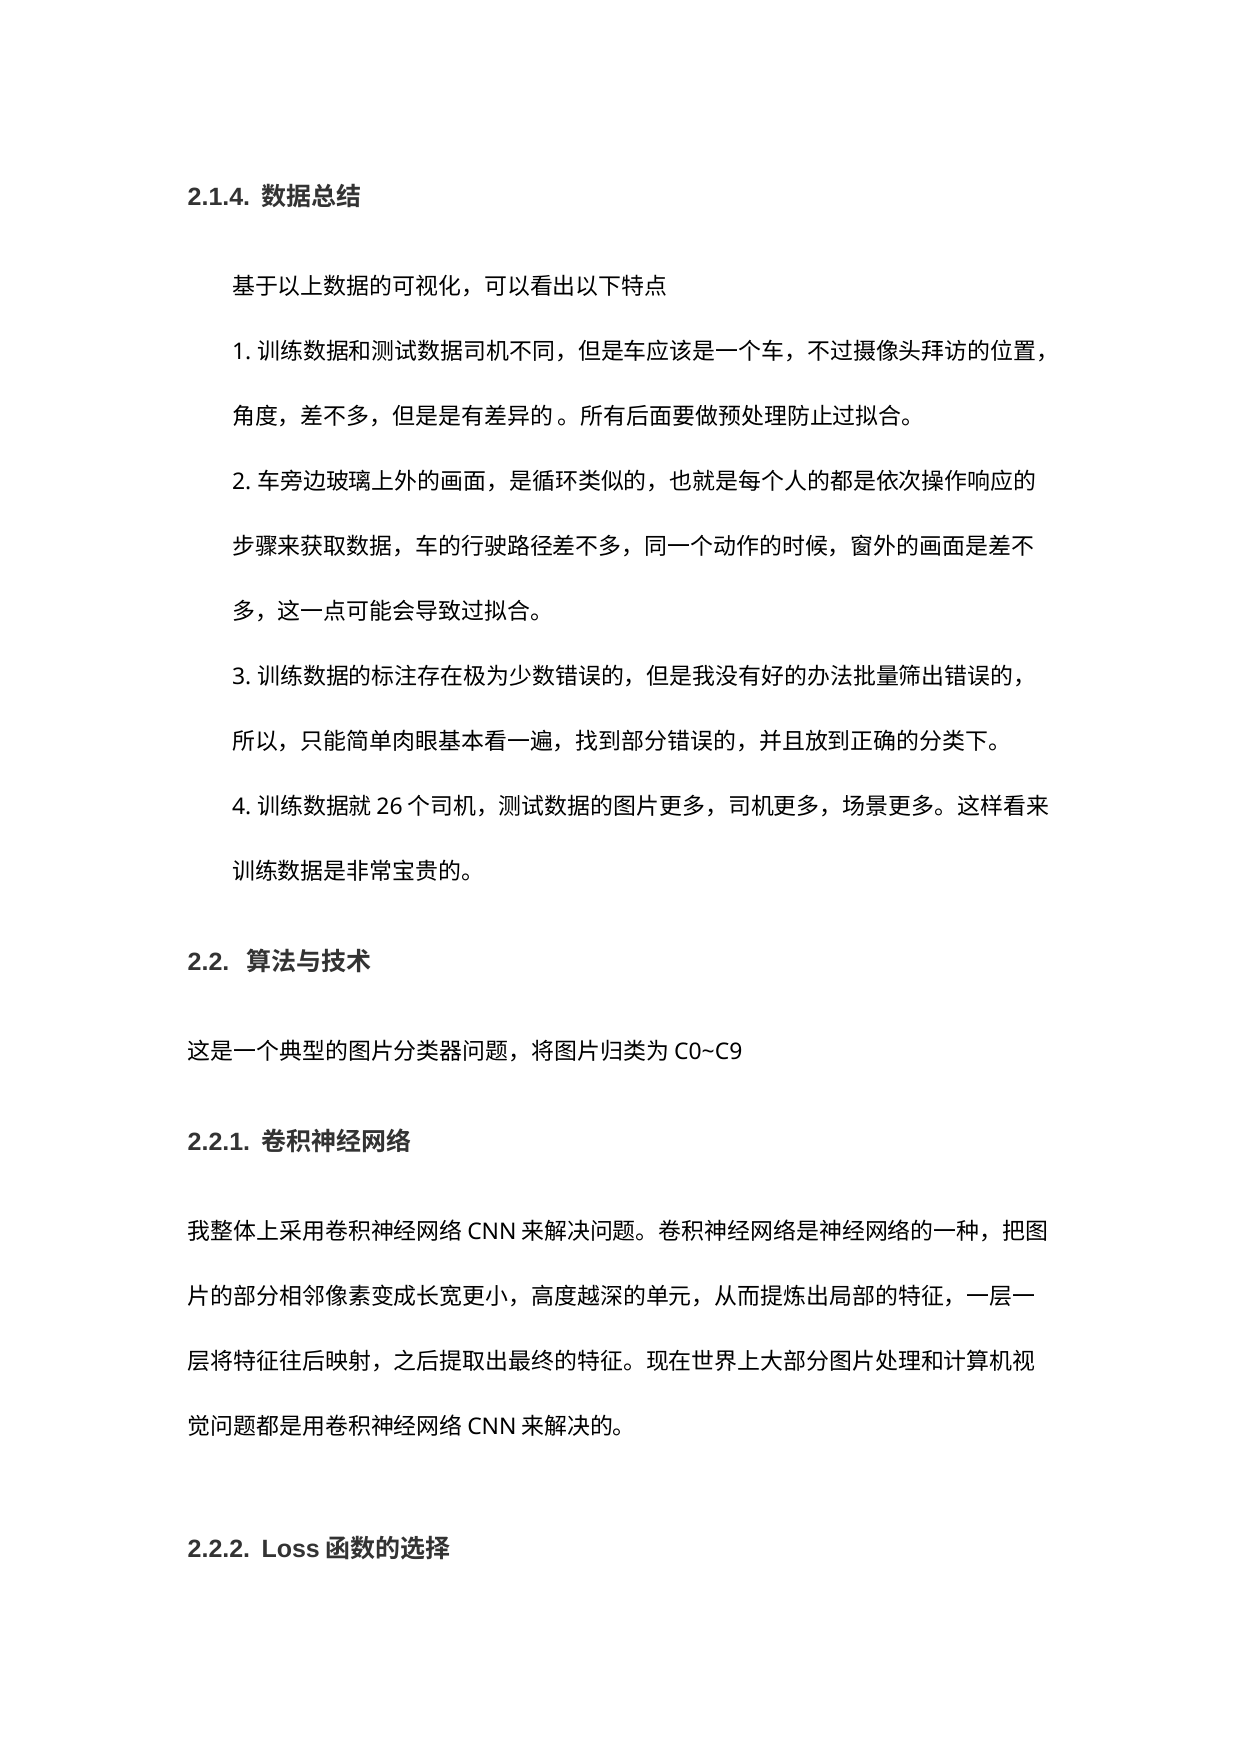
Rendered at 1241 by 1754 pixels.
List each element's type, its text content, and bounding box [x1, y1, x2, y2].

text 我整体上采用卷积神经网络CNN来解决问题。卷积神经网络是神经网络的一种，把图片的部分相邻像素变成长宽更小，高度越深的单元，从而提炼出局部的特征，一层一层将特征往后映射，之后提取出最终的特征。现在世界上大部分图片处理和计算机视觉问题都是用卷积神经网络CNN来解决的。 [187, 1197, 1053, 1457]
text 1. 训练数据和测试数据司机不同，但是车应该是一个车，不过摄像头拜访的位置，角度，差不多，但是是有差异的 。所有后面要做预处理防止过拟合。 [232, 317, 1053, 447]
text 这是一个典型的图片分类器问题，将图片归类为 C0~C9 [187, 1017, 1053, 1082]
text 3. 训练数据的标注存在极为少数错误的，但是我没有好的办法批量筛出错误的，所以，只能简单肉眼基本看一遍，找到部分错误的，并且放到正确的分类下。 [232, 642, 1053, 772]
text 2. 车旁边玻璃上外的画面，是循环类似的，也就是每个人的都是依次操作响应的步骤来获取数据，车的行驶路径差不多，同一个动作的时候，窗外的画面是差不多，这一点可能会导致过拟合。 [232, 447, 1053, 642]
list Loss函数的选择 [187, 1514, 1053, 1579]
list 数据总结 [187, 162, 1053, 227]
list 卷积神经网络 [187, 1107, 1053, 1172]
text 4. 训练数据就26个司机，测试数据的图片更多，司机更多，场景更多。这样看来训练数据是非常宝贵的。 [232, 772, 1053, 902]
list 算法与技术 [187, 927, 1053, 992]
text 基于以上数据的可视化，可以看出以下特点 [232, 252, 1053, 317]
